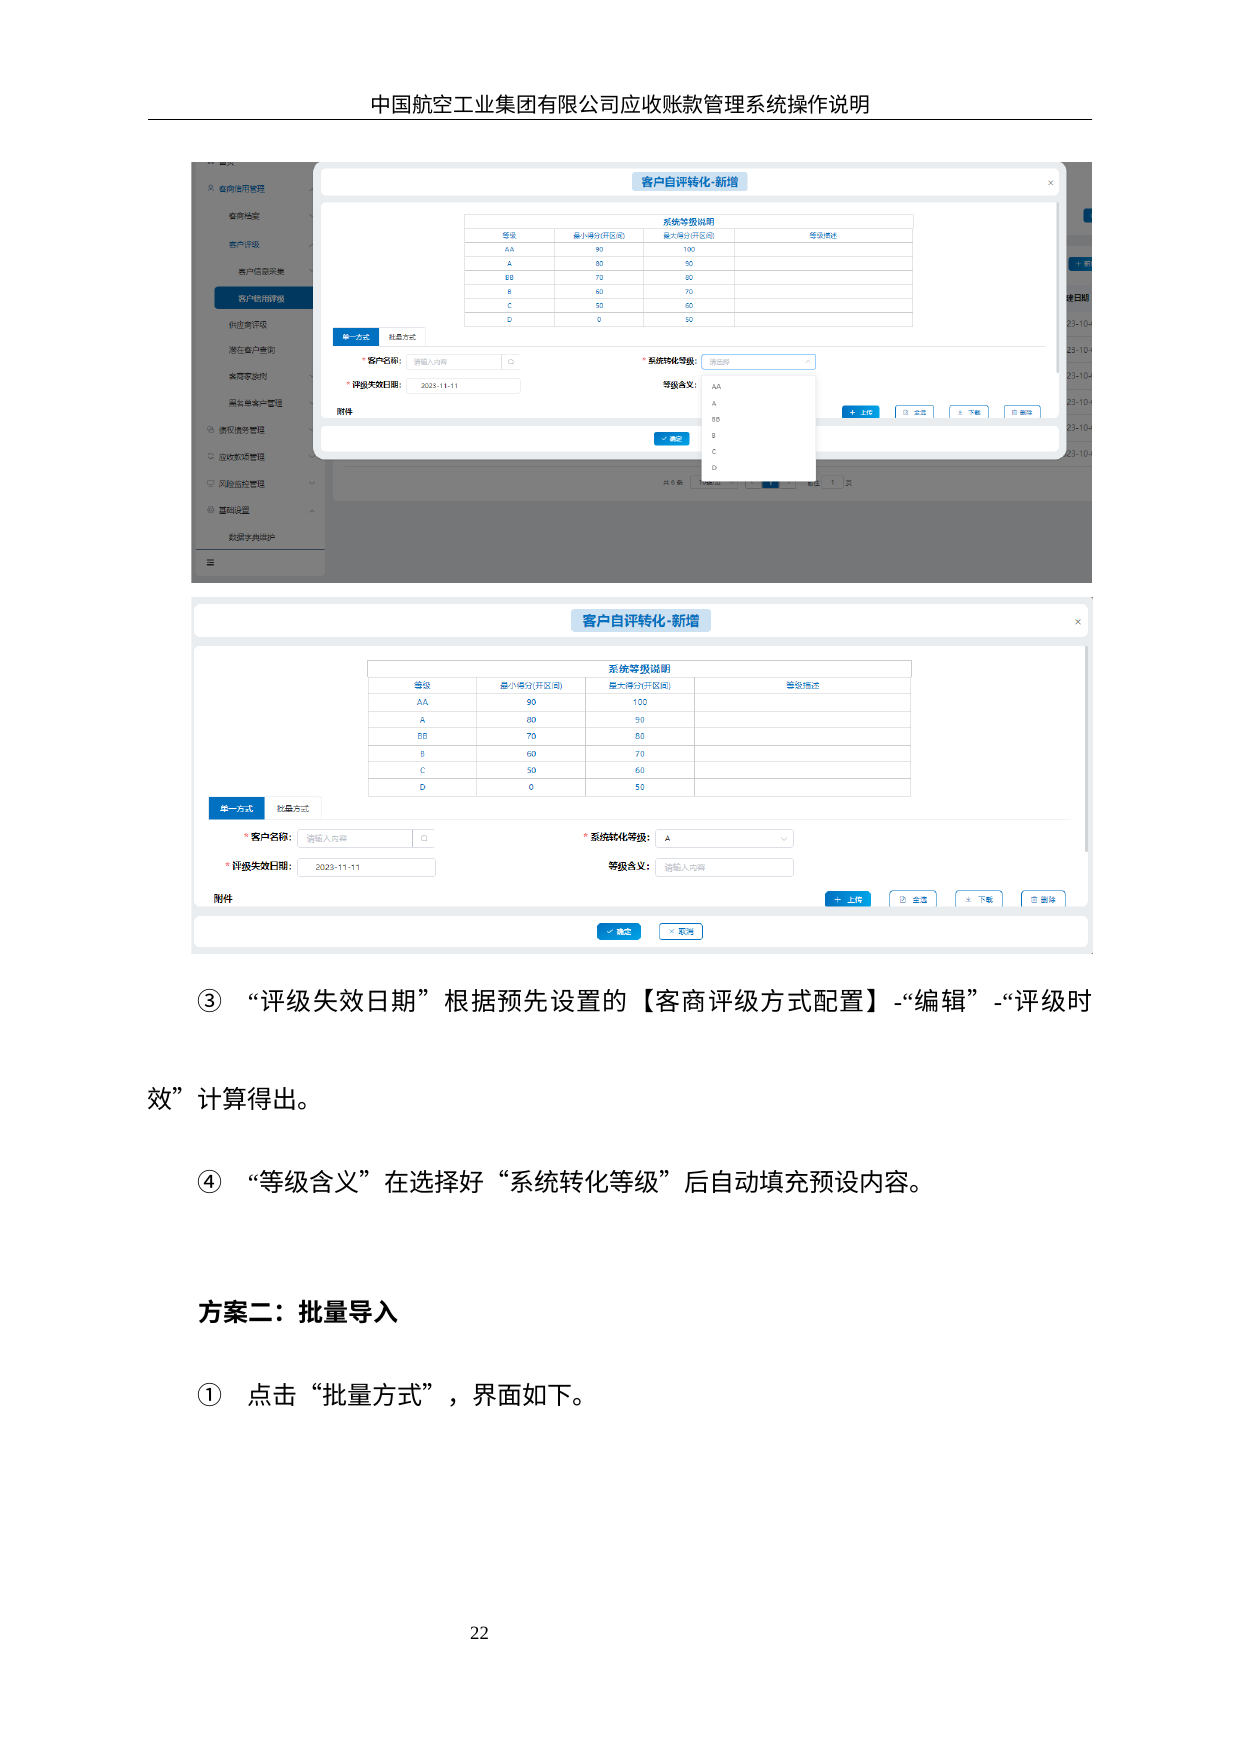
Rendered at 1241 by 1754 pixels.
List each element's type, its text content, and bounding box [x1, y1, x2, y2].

list 方案二：批量导入 [148, 1278, 1092, 1343]
list “评级失效日期”根据预先设置的【客商评级方式配置】-“编辑”-“评级时效”计算得出。 [148, 967, 1092, 1130]
picture [191, 162, 1092, 583]
picture [191, 597, 1093, 954]
list 点击“批量方式”，界面如下。 [148, 1361, 1092, 1426]
list “等级含义”在选择好“系统转化等级”后自动填充预设内容。 [148, 1148, 1092, 1213]
